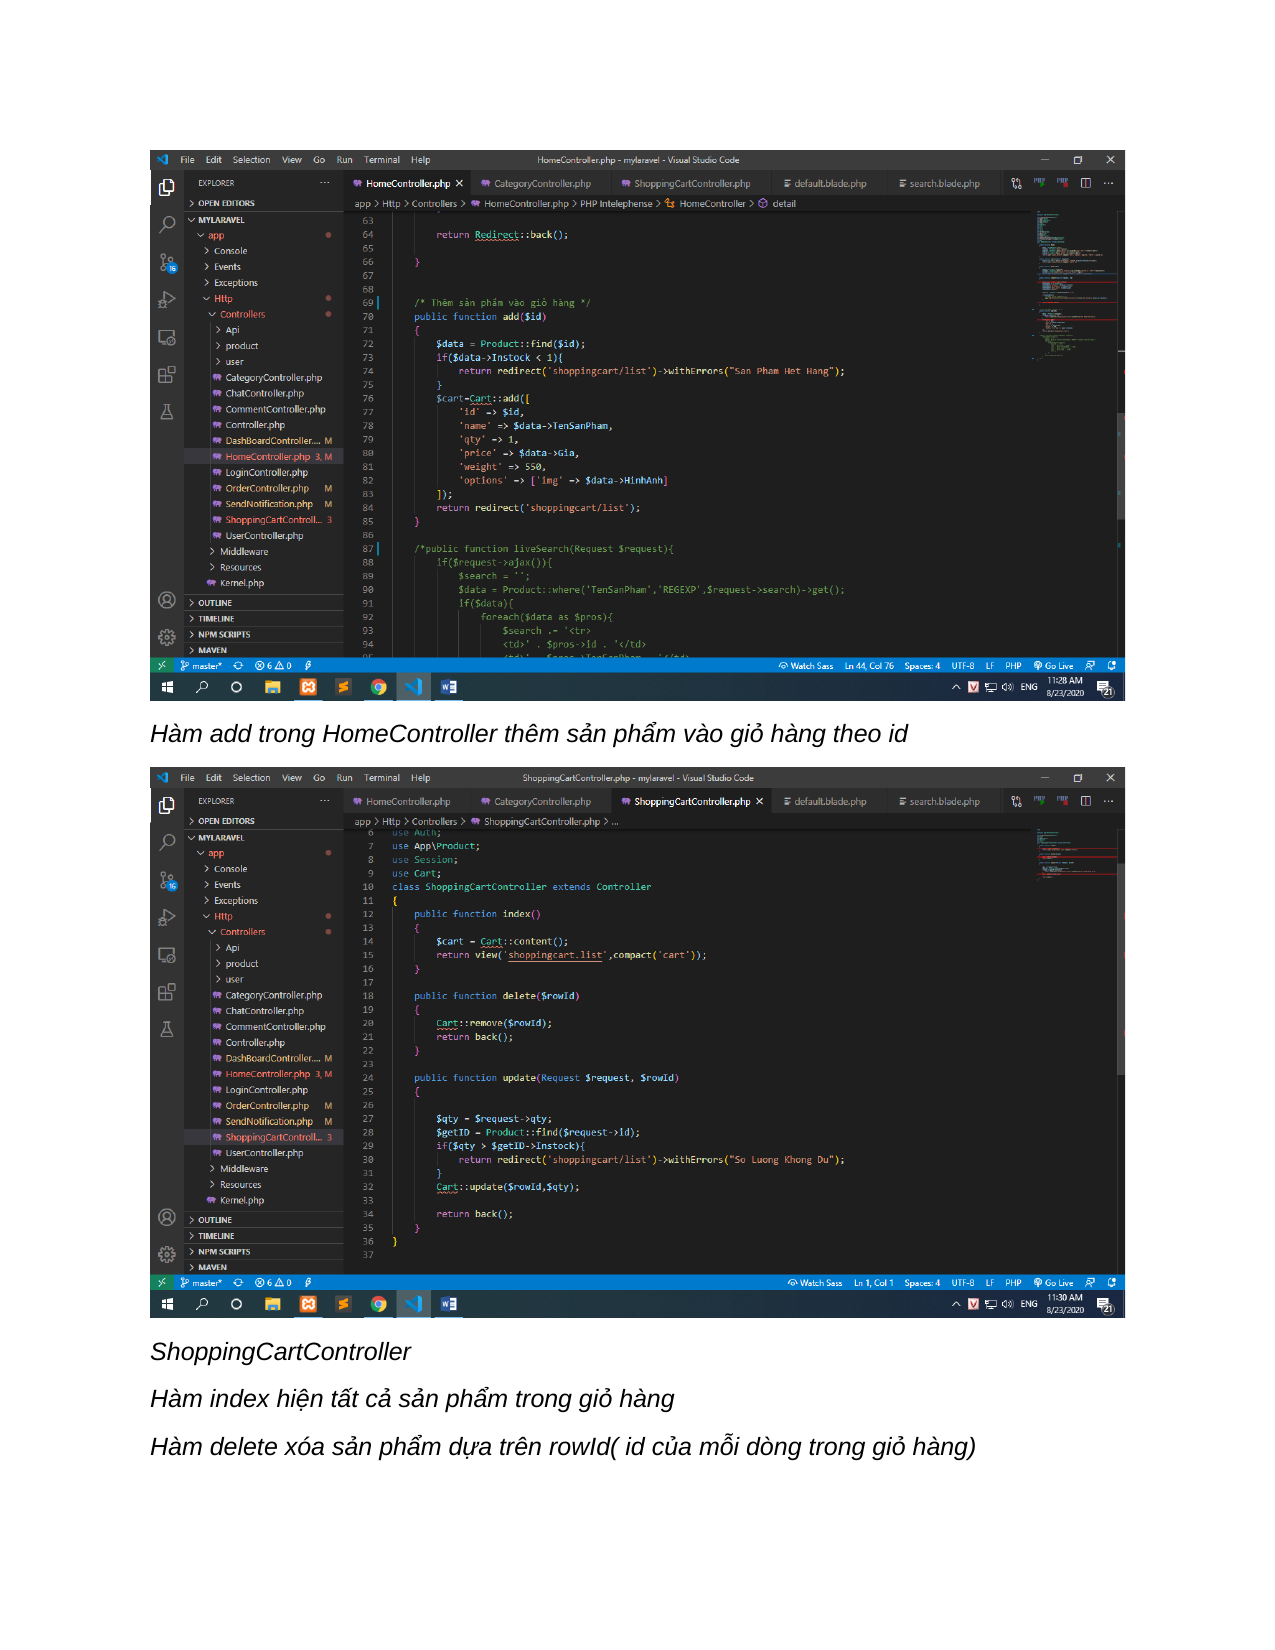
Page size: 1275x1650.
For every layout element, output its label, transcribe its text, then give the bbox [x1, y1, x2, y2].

text Hàm index hiện tất cả sản phẩm trong giỏ hàng [150, 1384, 1125, 1413]
text Hàm add trong HomeController thêm sản phẩm vào giỏ hàng theo id [150, 719, 1125, 748]
picture [150, 767, 1125, 1318]
text Hàm delete xóa sản phẩm dựa trên rowId( id của mỗi dòng trong giỏ hàng) [150, 1432, 1125, 1461]
picture [150, 150, 1125, 701]
text ShoppingCartController [150, 1337, 1125, 1365]
